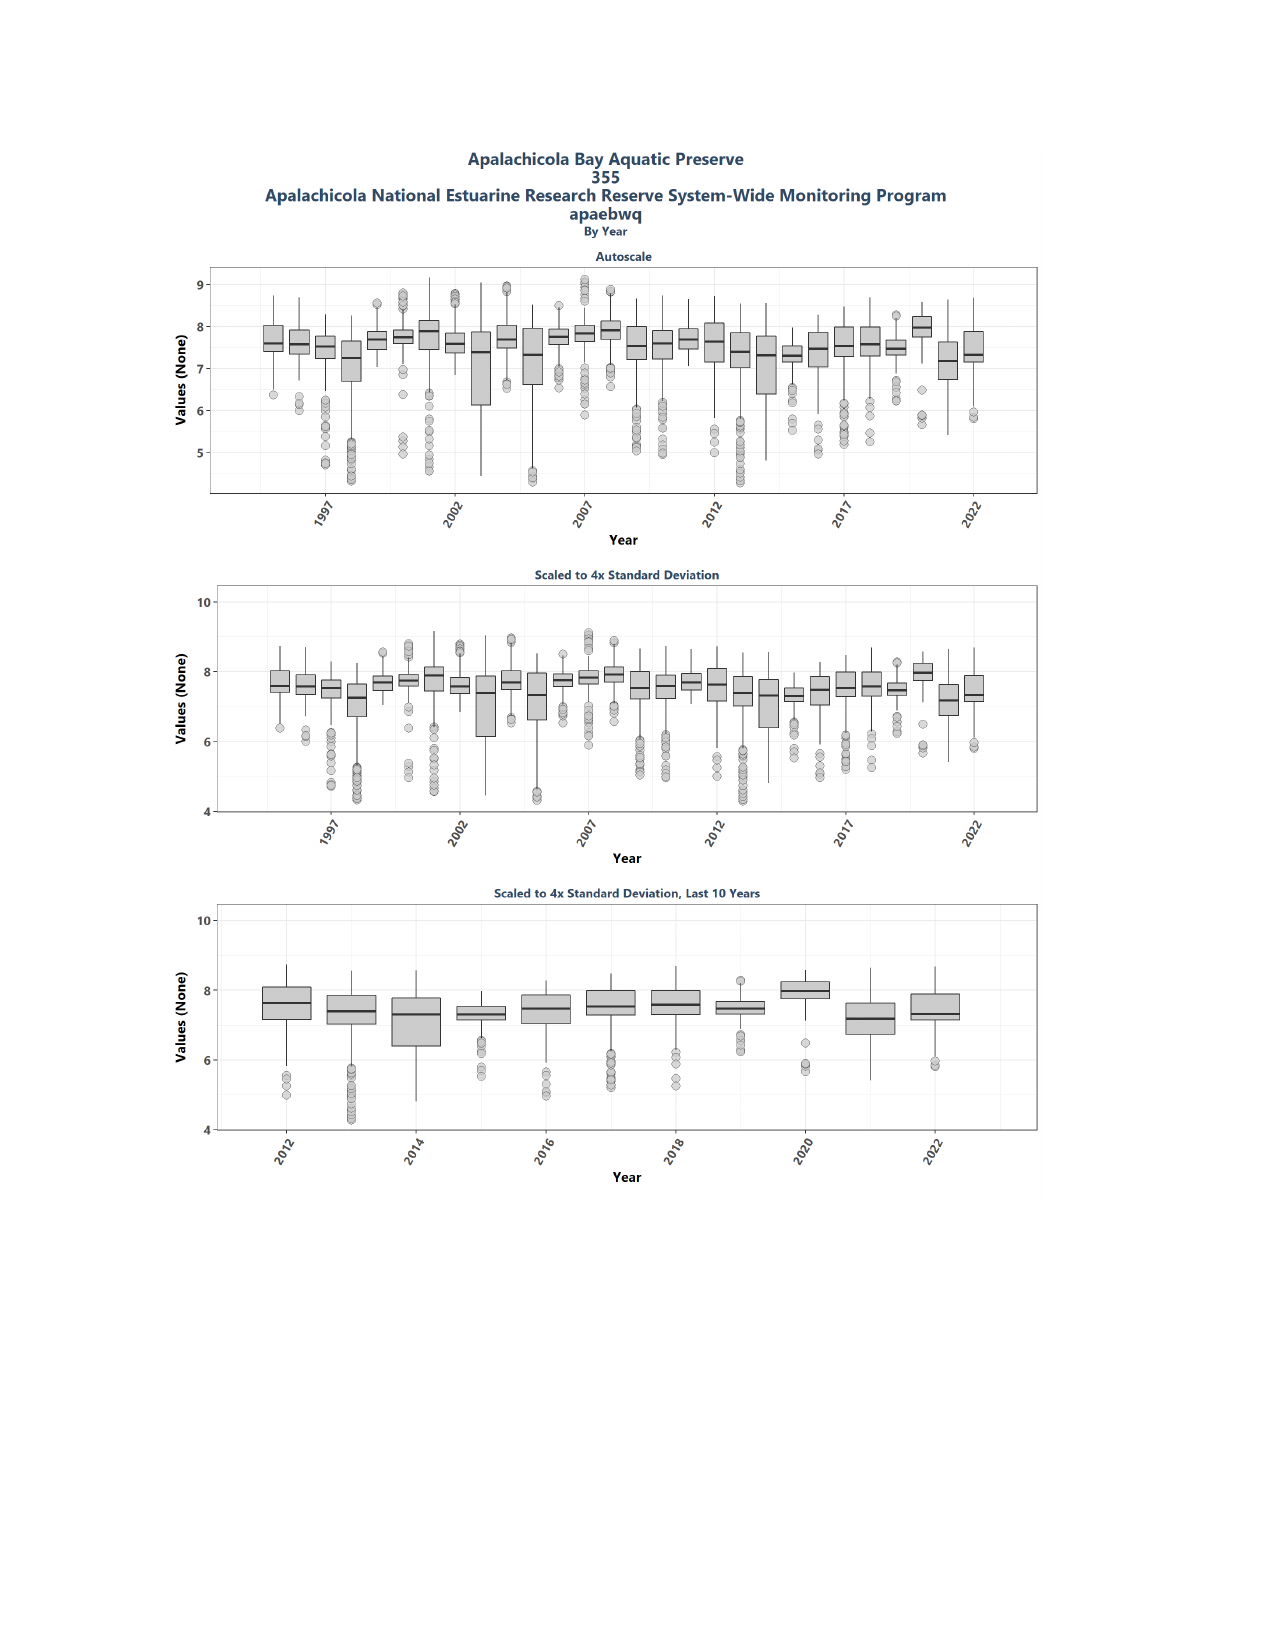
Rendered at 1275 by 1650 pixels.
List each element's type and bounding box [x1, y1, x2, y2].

picture [168, 150, 1044, 1200]
